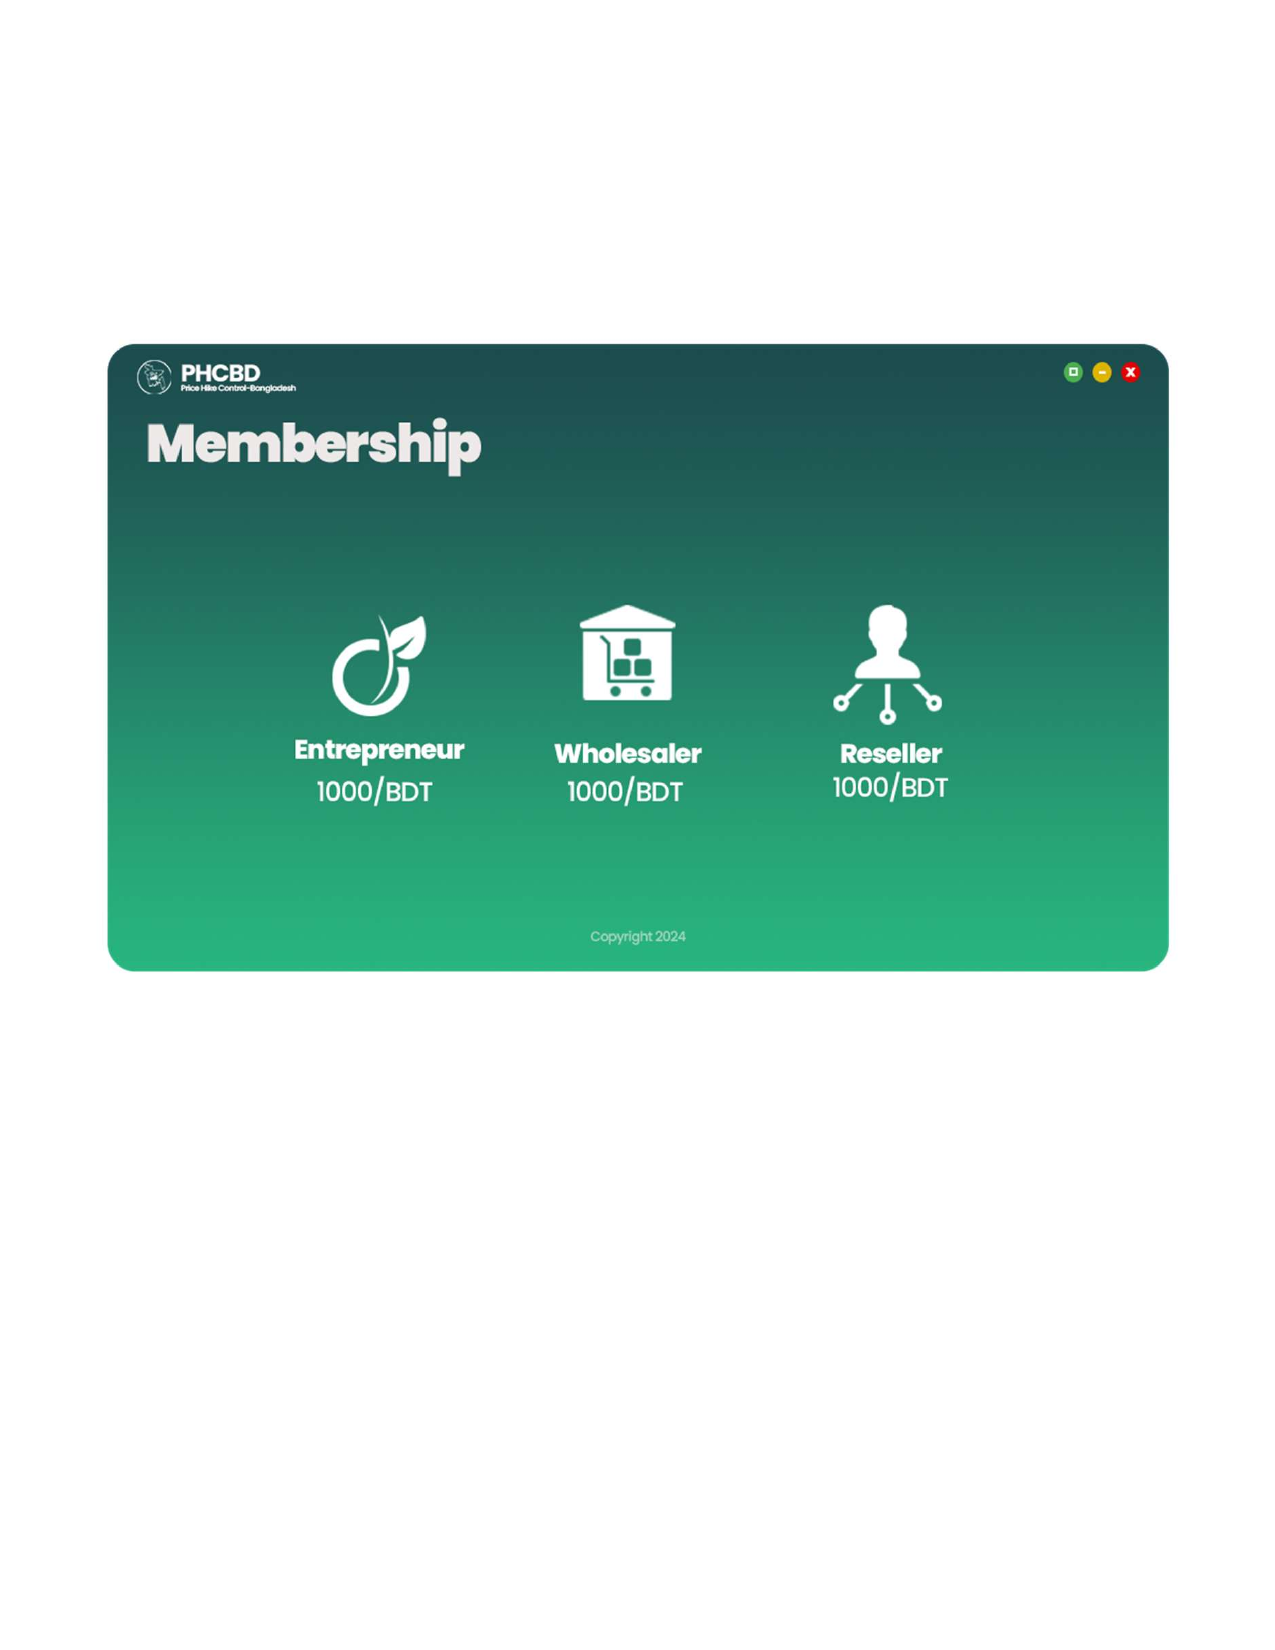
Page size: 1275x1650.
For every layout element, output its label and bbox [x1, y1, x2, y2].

picture [0, 230, 1275, 1113]
